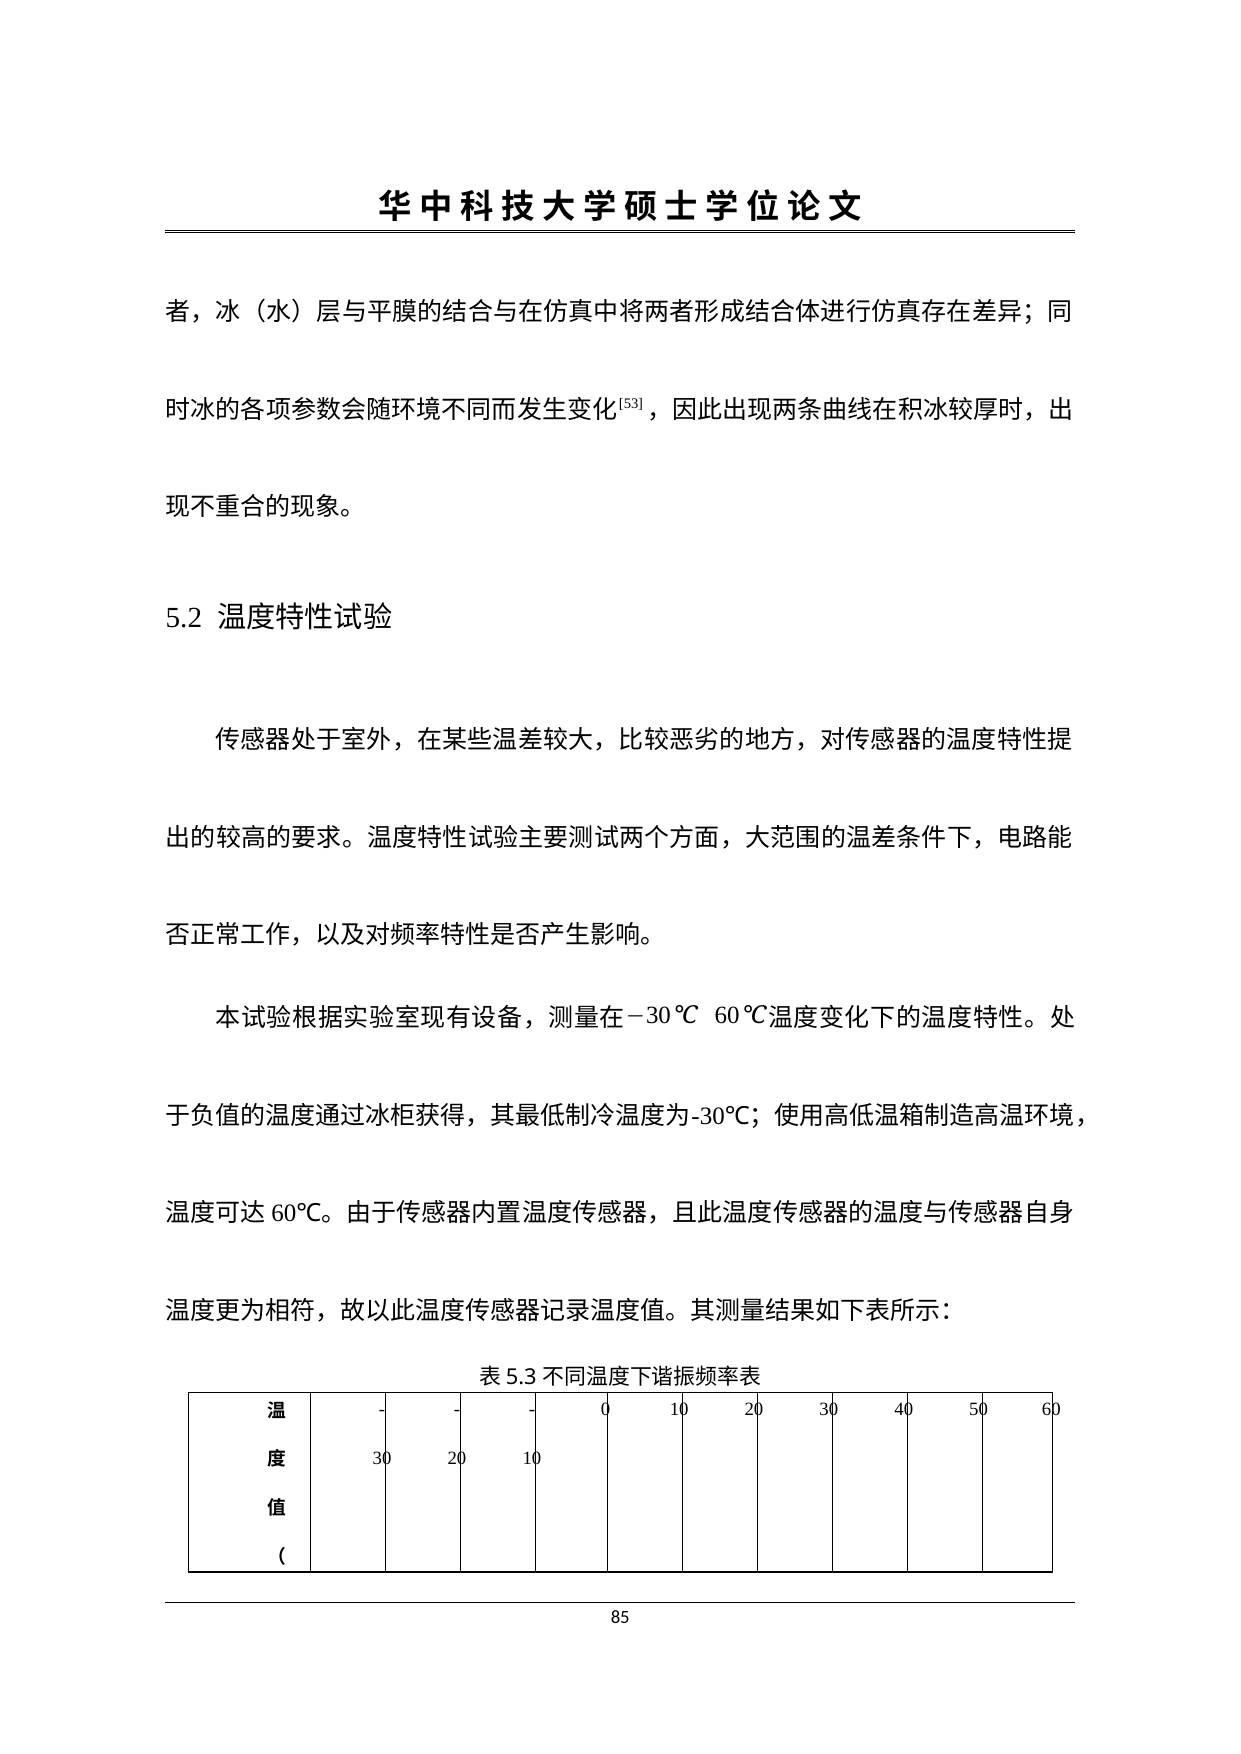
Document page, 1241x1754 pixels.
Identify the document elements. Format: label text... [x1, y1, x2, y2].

table_header 20 [683, 1393, 757, 1571]
table_header -20 [386, 1393, 460, 1571]
table_header 50 [908, 1393, 982, 1571]
text 传感器处于室外，在某些温差较大，比较恶劣的地方，对传感器的温度特性提出的较高的要求。温度特性试验主要测试两个方面，大范围的温差条件下，电路能否正常工作，以及对频率特性是否产生影响。 [165, 705, 1075, 965]
table_header 10 [608, 1393, 682, 1571]
list 温度特性试验 [165, 582, 1075, 647]
table_header -10 [461, 1393, 535, 1571]
table_header -30 [311, 1393, 385, 1571]
table_header 0 [536, 1393, 607, 1571]
text 本试验根据实验室现有设备，测量在温度变化下的温度特性。处于负值的温度通过冰柜获得，其最低制冷温度为-30℃；使用高低温箱制造高温环境，温度可达60℃。由于传感器内置温度传感器，且此温度传感器的温度与传感器自身温度更为相符，故以此温度传感器记录温度值。其测量结果如下表所示： [165, 983, 1075, 1341]
table_header 60 [983, 1393, 1052, 1571]
table_header 温度值（℃） [189, 1393, 310, 1571]
table_header 30 [758, 1393, 832, 1571]
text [165, 277, 1075, 537]
table_header 40 [833, 1393, 907, 1571]
text 表5.3 不同温度下谐振频率表 [165, 1359, 1075, 1392]
